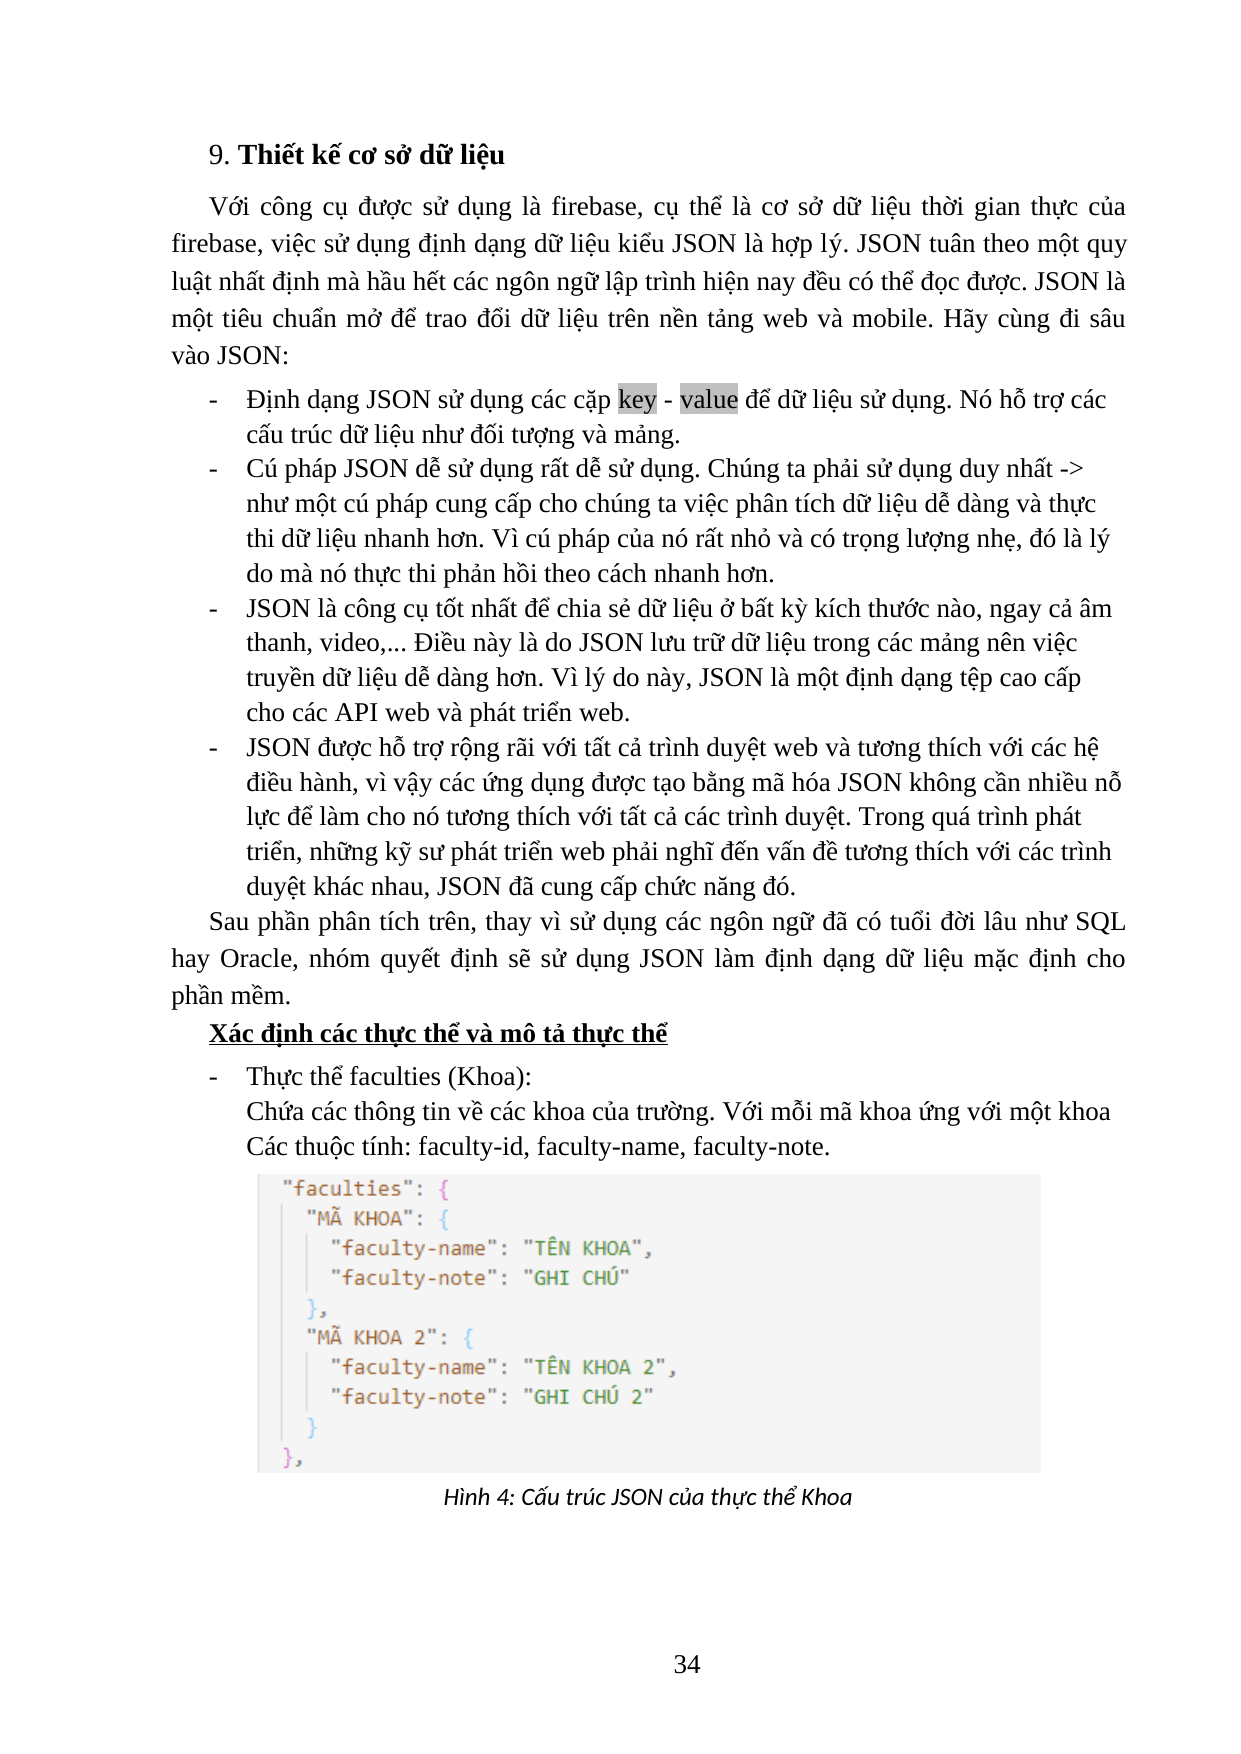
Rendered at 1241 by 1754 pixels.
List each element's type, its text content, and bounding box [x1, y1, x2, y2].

text JSON được hỗ trợ rộng rãi với tất cả trình duyệt web và tương thích với các hệ điều hành, vì vậy các ứng dụng được tạo bằng mã hóa JSON không cần nhiều nỗ lực để làm cho nó tương thích với tất cả các trình duyệt. Trong quá trình phát triển, những kỹ sư phát triển web phải nghĩ đến vấn đề tương thích với các trình duyệt khác nhau, JSON đã cung cấp chức năng đó. [208, 731, 1128, 901]
text Với công cụ được sử dụng là firebase, cụ thể là cơ sở dữ liệu thời gian thực của firebase, việc sử dụng định dạng dữ liệu kiểu JSON là hợp lý. JSON tuân theo một quy luật nhất định mà hầu hết các ngôn ngữ lập trình hiện nay đều có thể đọc được. JSON là một tiêu chuẩn mở để trao đổi dữ liệu trên nền tảng web và mobile. Hãy cùng đi sâu vào JSON: [171, 190, 1128, 371]
text Sau phần phân tích trên, thay vì sử dụng các ngôn ngữ đã có tuổi đời lâu như SQL hay Oracle, nhóm quyết định sẽ sử dụng JSON làm định dạng dữ liệu mặc định cho phần mềm. [171, 905, 1128, 1011]
text Cú pháp JSON dễ sử dụng rất dễ sử dụng. Chúng ta phải sử dụng duy nhất -> như một cú pháp cung cấp cho chúng ta việc phân tích dữ liệu dễ dàng và thực thi dữ liệu nhanh hơn. Vì cú pháp của nó rất nhỏ và có trọng lượng nhẹ, đó là lý do mà nó thực thi phản hồi theo cách nhanh hơn. [208, 452, 1128, 588]
text JSON là công cụ tốt nhất để chia sẻ dữ liệu ở bất kỳ kích thước nào, ngay cả âm thanh, video,... Điều này là do JSON lưu trữ dữ liệu trong các mảng nên việc truyền dữ liệu dễ dàng hơn. Vì lý do này, JSON là một định dạng tệp cao cấp cho các API web và phát triển web. [208, 592, 1128, 727]
list Các thuộc tính: faculty-id, faculty-name, faculty-note. [246, 1130, 1128, 1161]
subtitle Thiết kế cơ sở dữ liệu [208, 137, 1128, 171]
list Chứa các thông tin về các khoa của trường. Với mỗi mã khoa ứng với một khoa [246, 1095, 1128, 1126]
picture [257, 1174, 1041, 1473]
text Định dạng JSON sử dụng các cặp key - value để dữ liệu sử dụng. Nó hỗ trợ các cấu trúc dữ liệu như đối tượng và mảng. [208, 383, 1128, 449]
text Thực thể faculties (Khoa): [208, 1060, 1128, 1091]
text Xác định các thực thể và mô tả thực thể [171, 1017, 1128, 1048]
